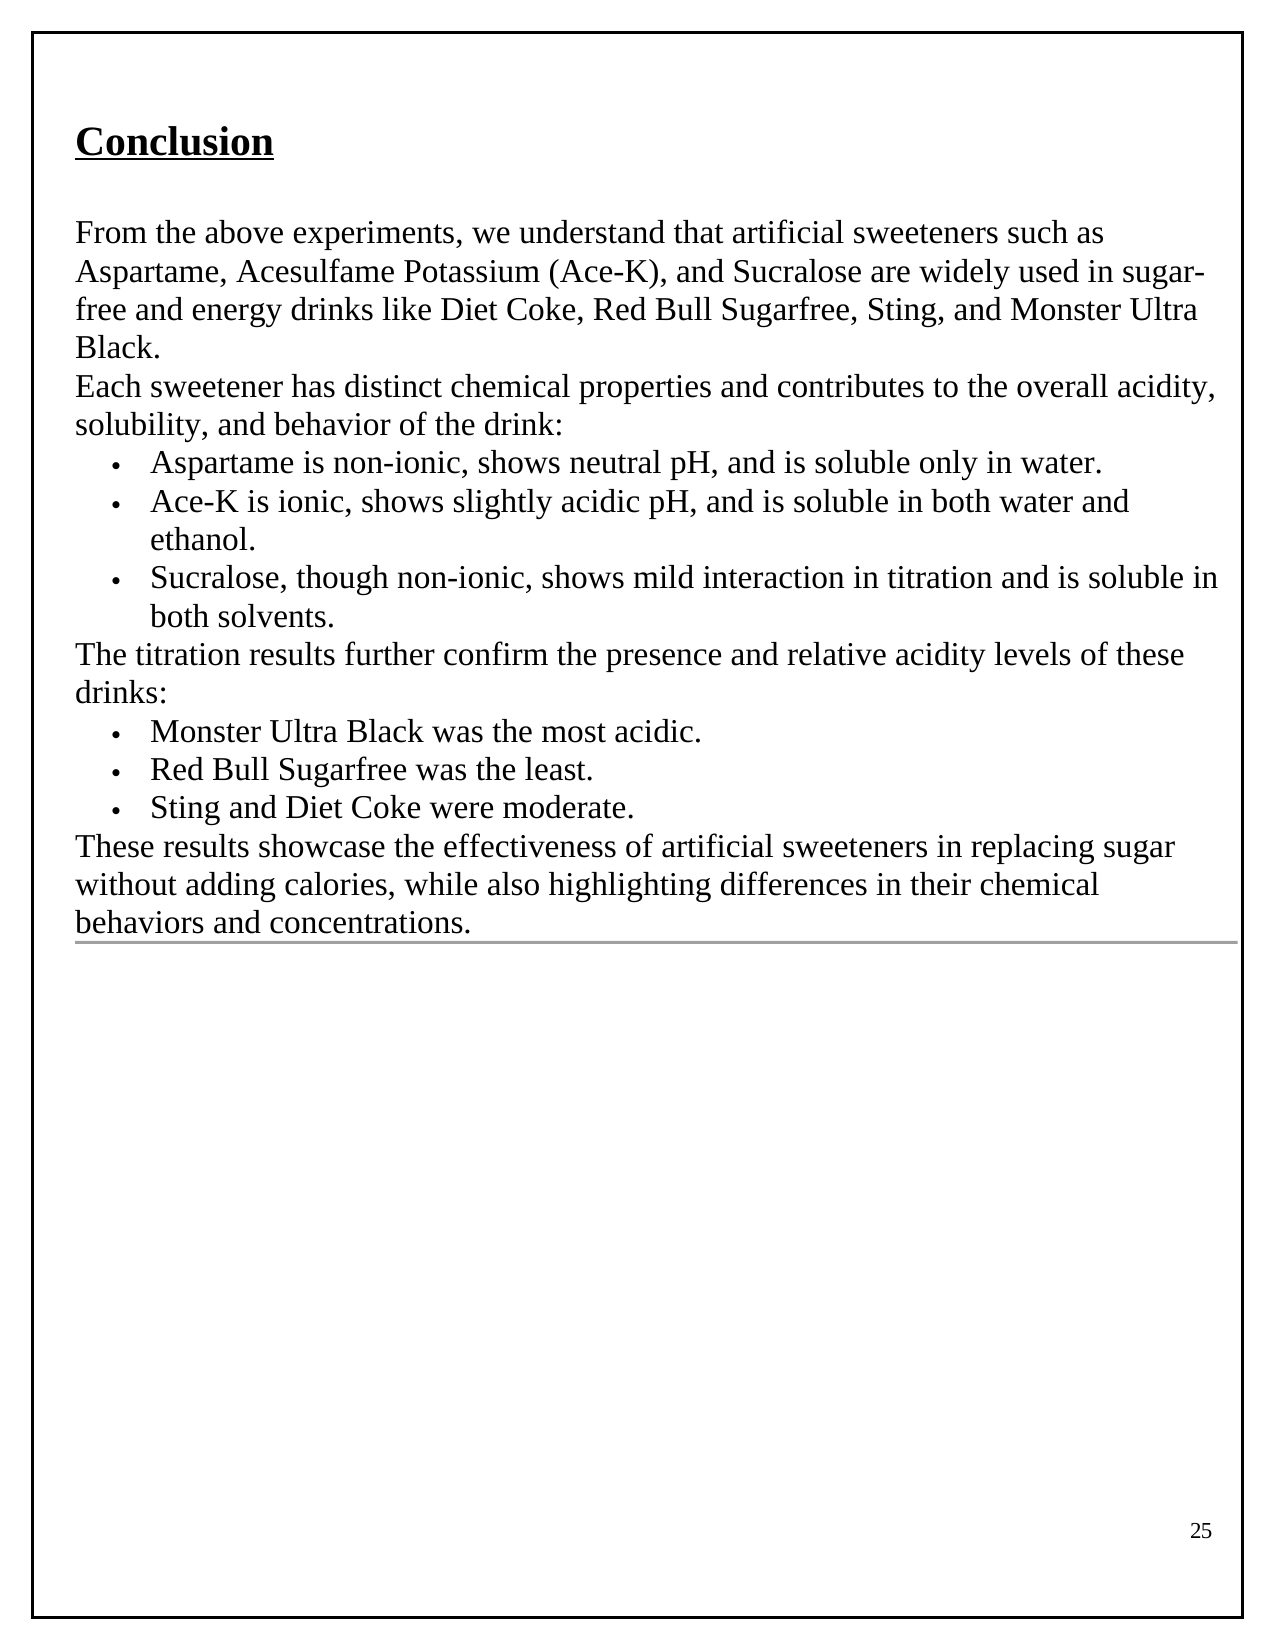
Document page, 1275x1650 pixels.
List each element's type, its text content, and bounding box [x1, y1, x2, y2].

list Sting and Diet Coke were moderate. [112, 787, 1237, 826]
list Ace-K is ionic, shows slightly acidic pH, and is soluble in both water and ethanol. [112, 481, 1237, 557]
text The titration results further confirm the presence and relative acidity levels of these drinks: [75, 634, 1237, 711]
text Each sweetener has distinct chemical properties and contributes to the overall acidity, solubility, and behavior of the drink: [75, 366, 1237, 442]
list Sucralose, though non-ionic, shows mild interaction in titration and is soluble in both solvents. [112, 557, 1237, 634]
list Red Bull Sugarfree was the least. [112, 749, 1237, 787]
list Monster Ultra Black was the most acidic. [112, 711, 1237, 749]
text From the above experiments, we understand that artificial sweeteners such as Aspartame, Acesulfame Potassium (Ace-K), and Sucralose are widely used in sugar-free and energy drinks like Diet Coke, Red Bull Sugarfree, Sting, and Monster Ultra Black. [75, 212, 1237, 366]
text These results showcase the effectiveness of artificial sweeteners in replacing sugar without adding calories, while also highlighting differences in their chemical behaviors and concentrations. [75, 826, 1237, 940]
list Aspartame is non-ionic, shows neutral pH, and is soluble only in water. [112, 442, 1237, 481]
text Conclusion [75, 117, 1237, 164]
